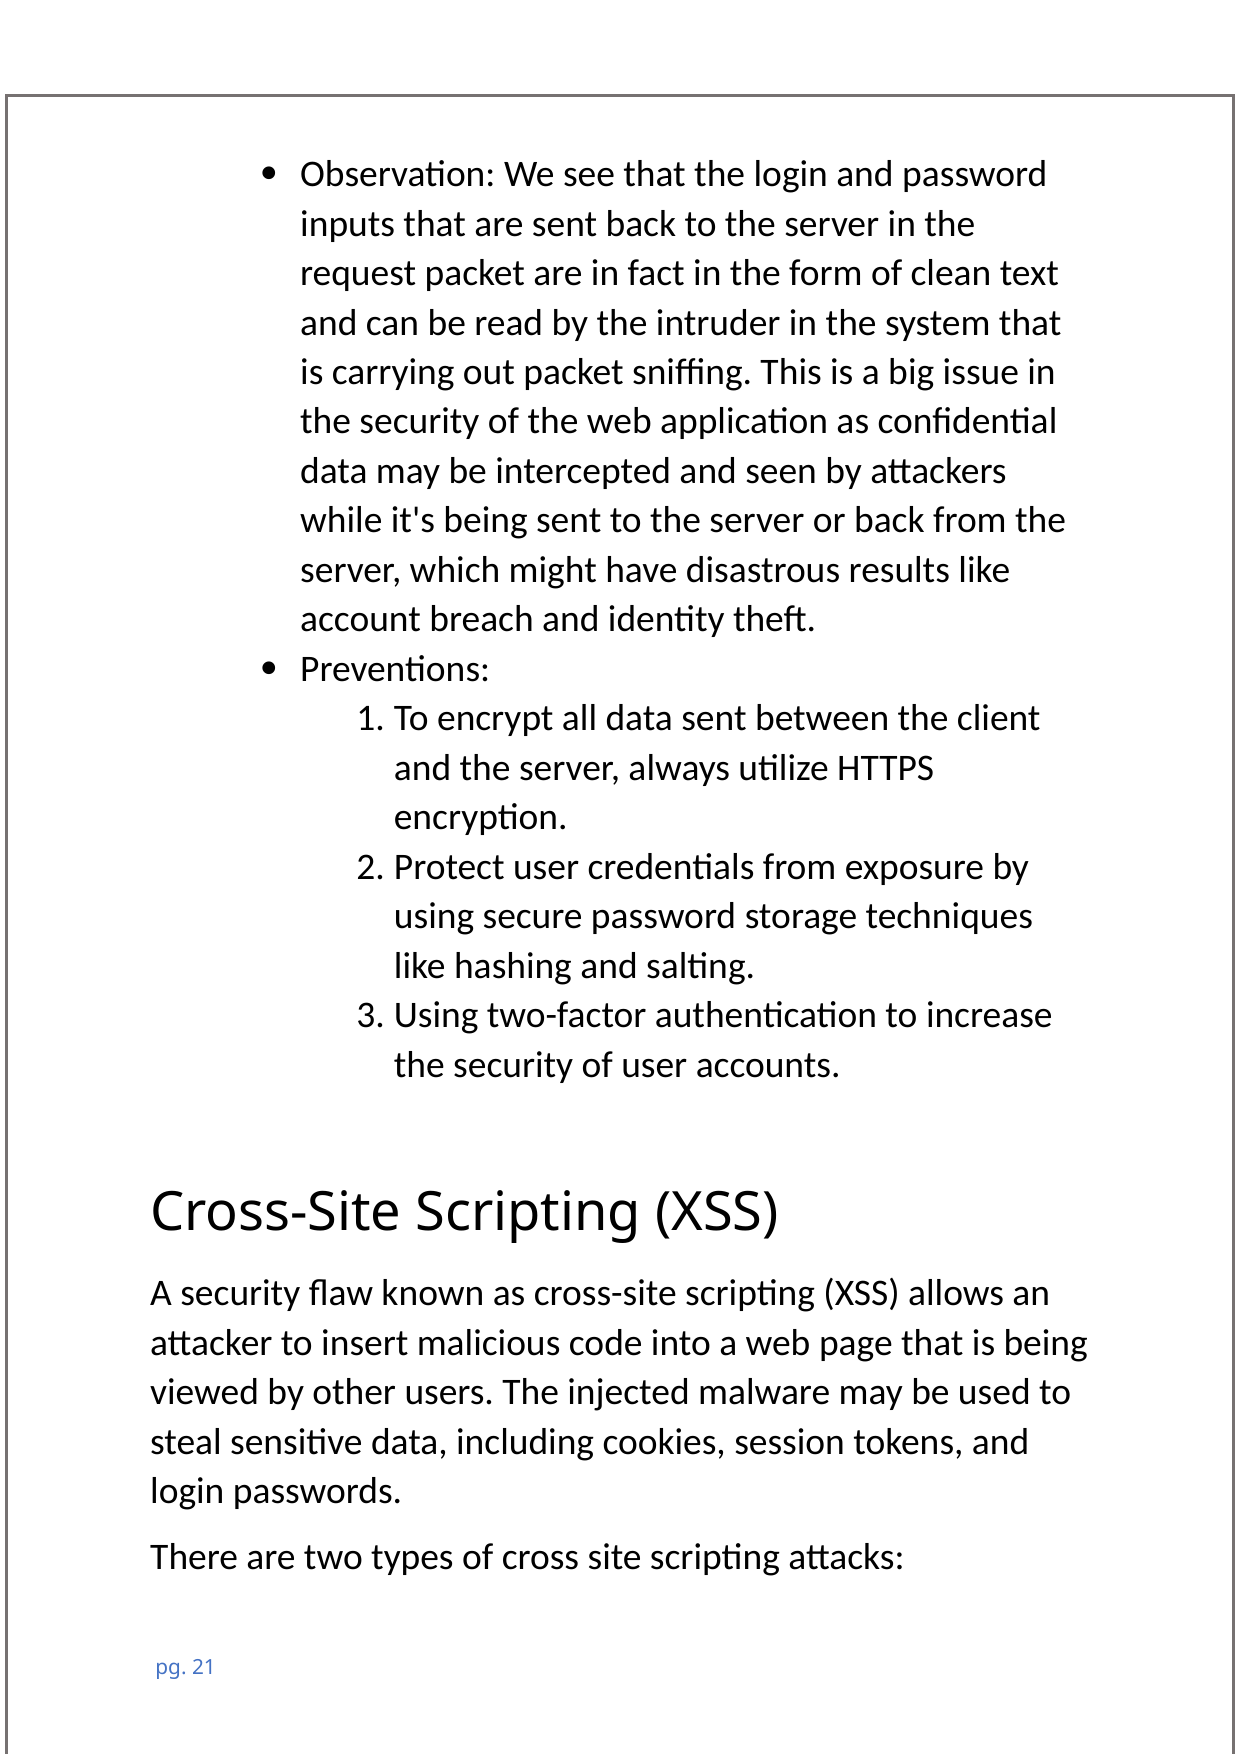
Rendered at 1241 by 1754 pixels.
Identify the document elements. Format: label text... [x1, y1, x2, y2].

list Observation: We see that the login and password inputs that are sent back to the server in the request packet are in fact in the form of clean text and can be read by the intruder in the system that is carrying out packet sniffing. This is a big issue in the security of the web application as confidential data may be intercepted and seen by attackers while it's being sent to the server or back from the server, which might have disastrous results like account breach and identity theft. [262, 150, 1090, 641]
list To encrypt all data sent between the client and the server, always utilize HTTPS encryption. [356, 694, 1090, 839]
list Using two-factor authentication to increase the security of user accounts. [356, 991, 1090, 1086]
list Preventions: [262, 645, 1090, 691]
text Cross-Site Scripting (XSS) [150, 1173, 1090, 1247]
text There are two types of cross site scripting attacks: [150, 1533, 1090, 1579]
list Protect user credentials from exposure by using secure password storage techniques like hashing and salting. [356, 843, 1090, 987]
text A security flaw known as cross-site scripting (XSS) allows an attacker to insert malicious code into a web page that is being viewed by other users. The injected malware may be used to steal sensitive data, including cookies, session tokens, and login passwords. [150, 1269, 1090, 1513]
